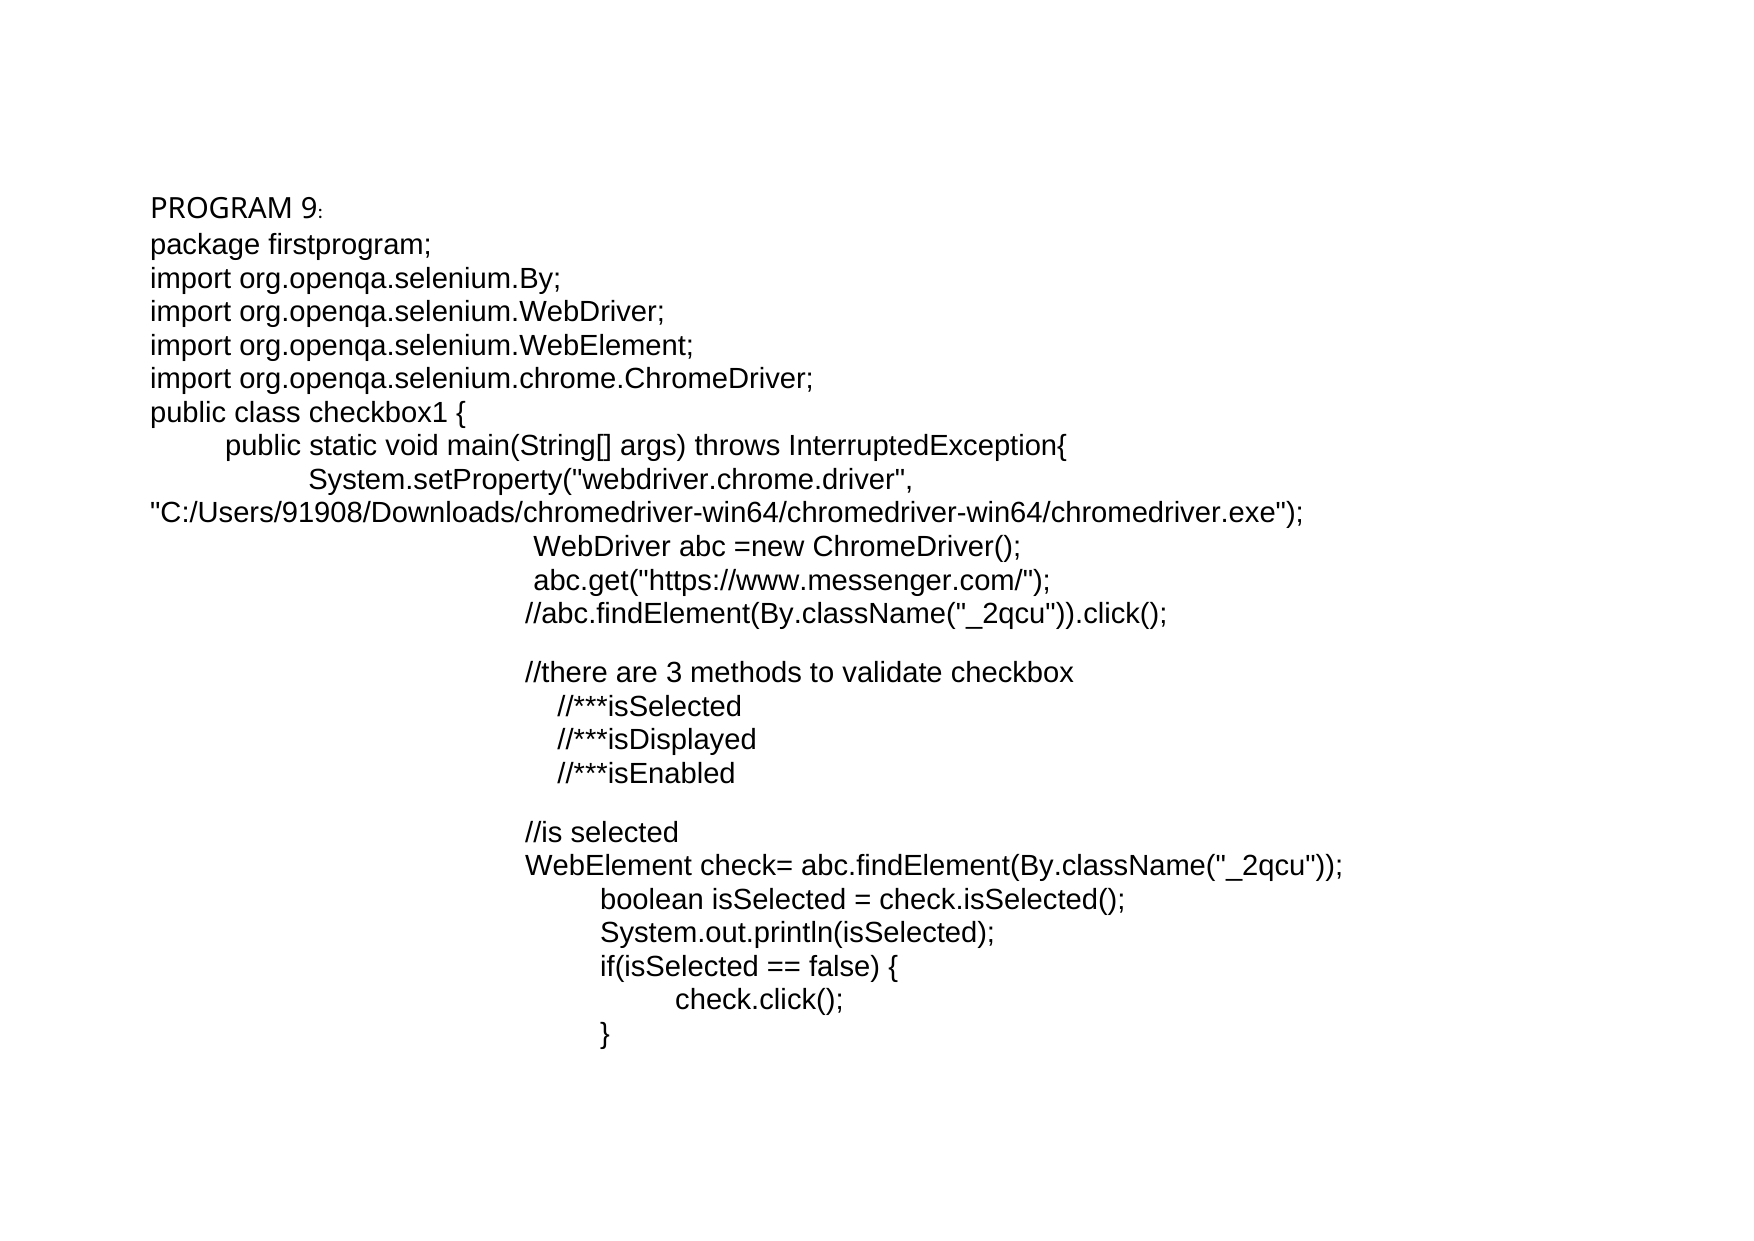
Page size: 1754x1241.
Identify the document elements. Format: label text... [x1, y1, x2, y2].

text System.setProperty("webdriver.chrome.driver", "C:/Users/91908/Downloads/chromedriver-win64/chromedriver-win64/chromedriver.exe"); [150, 462, 1604, 529]
text if(isSelected == false) { [150, 949, 1604, 982]
text } [150, 1016, 1604, 1049]
text import org.openqa.selenium.By; [150, 261, 1604, 294]
text //abc.findElement(By.className("_2qcu")).click(); [150, 596, 1604, 630]
text public static void main(String[] args) throws InterruptedException{ [150, 428, 1604, 462]
text WebDriver abc =new ChromeDriver(); [150, 529, 1604, 563]
text //***isEnabled [150, 756, 1604, 789]
text //***isDisplayed [150, 722, 1604, 756]
text public class checkbox1 { [150, 395, 1604, 428]
text //is selected [150, 815, 1604, 848]
text import org.openqa.selenium.WebDriver; [150, 294, 1604, 328]
text import org.openqa.selenium.chrome.ChromeDriver; [150, 361, 1604, 395]
text package firstprogram; [150, 227, 1604, 261]
text //there are 3 methods to validate checkbox [150, 655, 1604, 689]
text WebElement check= abc.findElement(By.className("_2qcu")); [150, 848, 1604, 882]
text abc.get("https://www.messenger.com/"); [150, 563, 1604, 596]
text PROGRAM 9: [150, 187, 1604, 227]
text System.out.println(isSelected); [150, 915, 1604, 949]
text //***isSelected [150, 689, 1604, 722]
text import org.openqa.selenium.WebElement; [150, 328, 1604, 361]
text boolean isSelected = check.isSelected(); [150, 882, 1604, 915]
text check.click(); [150, 982, 1604, 1016]
